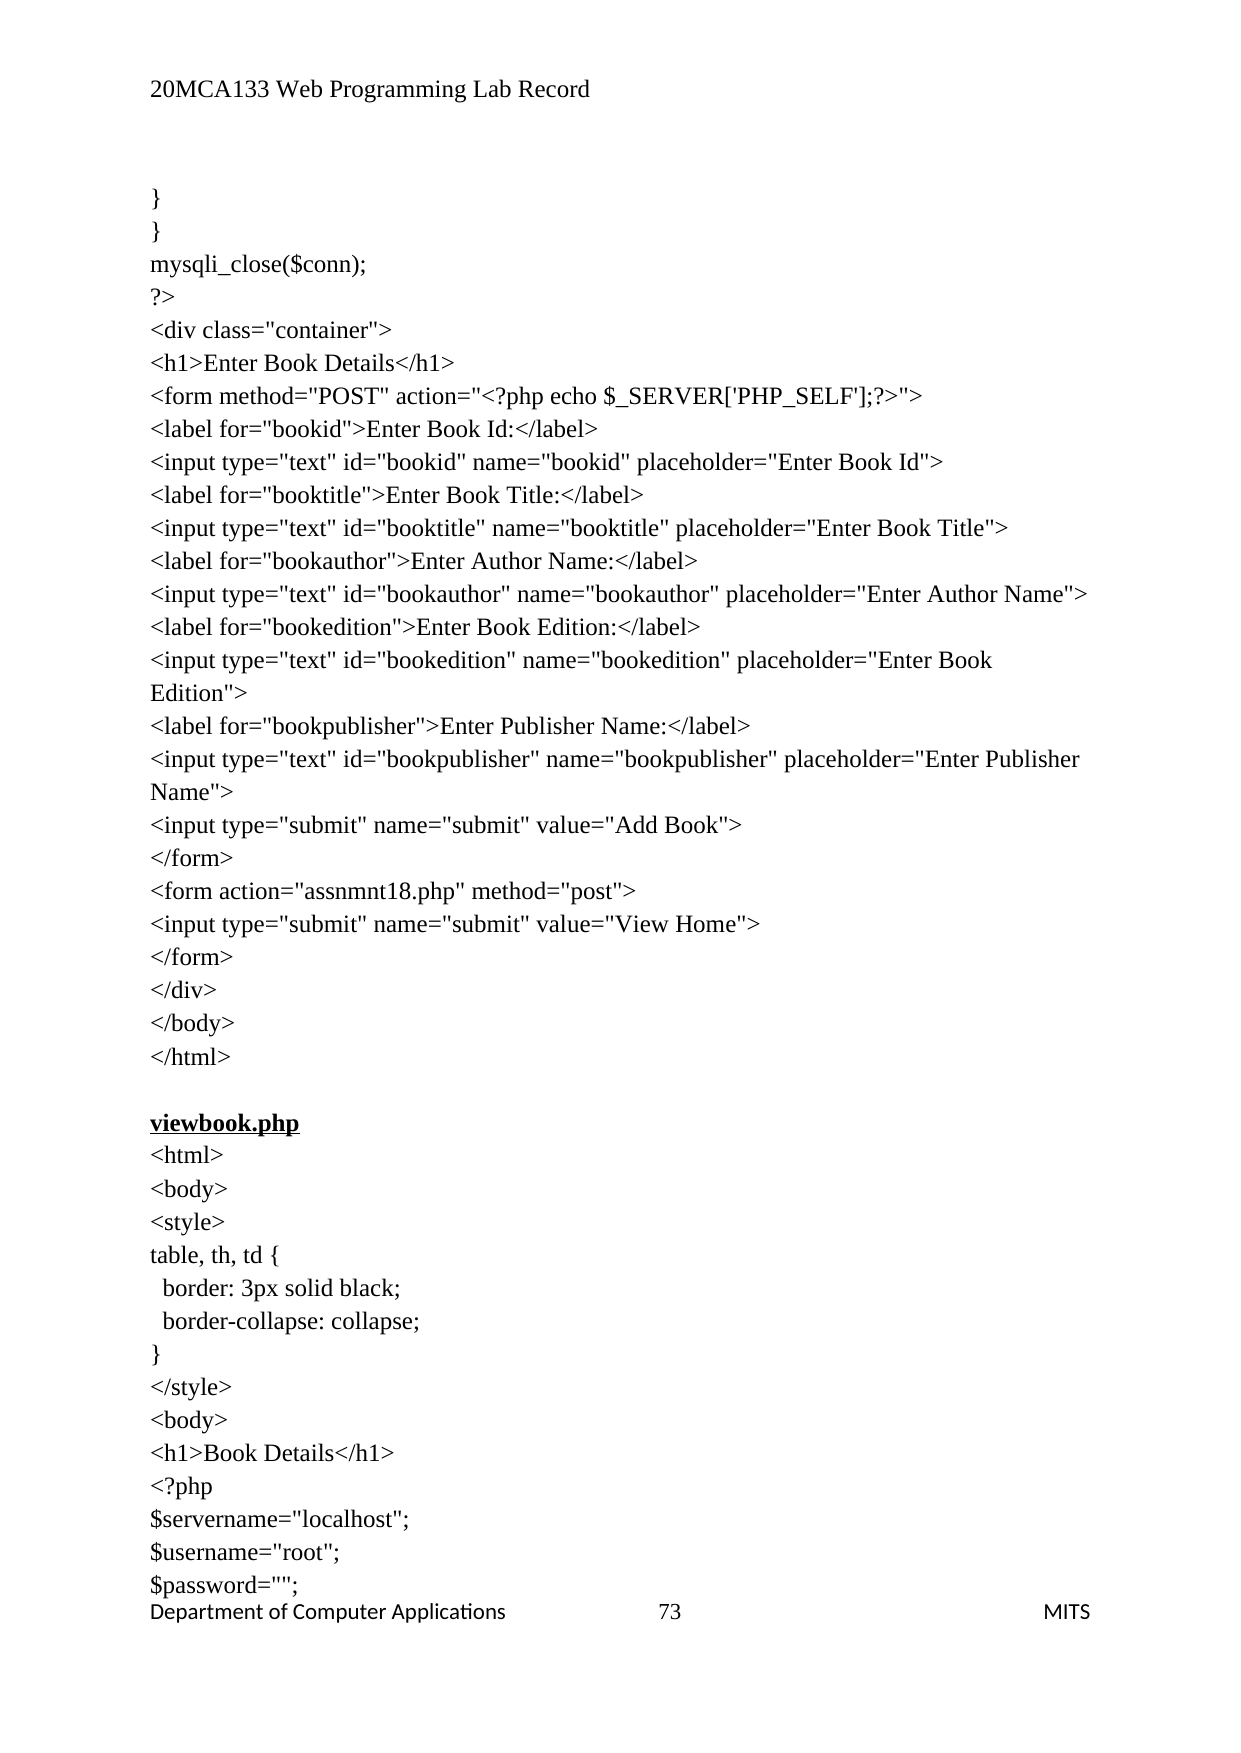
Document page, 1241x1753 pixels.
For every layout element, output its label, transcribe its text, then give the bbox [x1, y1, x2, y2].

text <form action="assnmnt18.php" method="post"> [150, 876, 1090, 905]
text </form> [150, 942, 1090, 971]
text </html> [150, 1042, 1090, 1070]
text <input type="text" id="bookauthor" name="bookauthor" placeholder="Enter Author Name"> [150, 579, 1090, 608]
text <input type="submit" name="submit" value="Add Book"> [150, 810, 1090, 839]
text <?php [150, 1471, 1090, 1499]
text viewbook.php [150, 1108, 1090, 1136]
text <label for="booktitle">Enter Book Title:</label> [150, 480, 1090, 509]
text <label for="bookauthor">Enter Author Name:</label> [150, 546, 1090, 575]
text <style> [150, 1207, 1090, 1235]
text ?> [150, 282, 1090, 311]
text <label for="bookid">Enter Book Id:</label> [150, 414, 1090, 443]
text border: 3px solid black; [150, 1273, 1090, 1301]
text <html> [150, 1141, 1090, 1169]
text </div> [150, 976, 1090, 1004]
text <body> [150, 1174, 1090, 1202]
text $password=""; [150, 1570, 1090, 1599]
text table, th, td { [150, 1240, 1090, 1268]
text </form> [150, 843, 1090, 872]
text <input type="text" id="bookpublisher" name="bookpublisher" placeholder="Enter Publisher Name"> [150, 744, 1090, 806]
text <form method="POST" action="<?php echo $_SERVER['PHP_SELF'];?>"> [150, 381, 1090, 410]
text </body> [150, 1008, 1090, 1037]
text } [150, 1339, 1090, 1367]
text <h1>Book Details</h1> [150, 1438, 1090, 1467]
text $username="root"; [150, 1537, 1090, 1566]
text <input type="text" id="booktitle" name="booktitle" placeholder="Enter Book Title"> [150, 513, 1090, 542]
text <input type="submit" name="submit" value="View Home"> [150, 909, 1090, 938]
text <input type="text" id="bookid" name="bookid" placeholder="Enter Book Id"> [150, 447, 1090, 476]
text <input type="text" id="bookedition" name="bookedition" placeholder="Enter Book Edition"> [150, 645, 1090, 707]
text <h1>Enter Book Details</h1> [150, 348, 1090, 377]
text } [150, 183, 1090, 212]
text <label for="bookpublisher">Enter Publisher Name:</label> [150, 711, 1090, 740]
text $servername="localhost"; [150, 1504, 1090, 1533]
text <body> [150, 1405, 1090, 1433]
text mysqli_close($conn); [150, 249, 1090, 278]
text border-collapse: collapse; [150, 1306, 1090, 1334]
text } [150, 216, 1090, 245]
text <label for="bookedition">Enter Book Edition:</label> [150, 612, 1090, 641]
text <div class="container"> [150, 315, 1090, 344]
text </style> [150, 1372, 1090, 1401]
